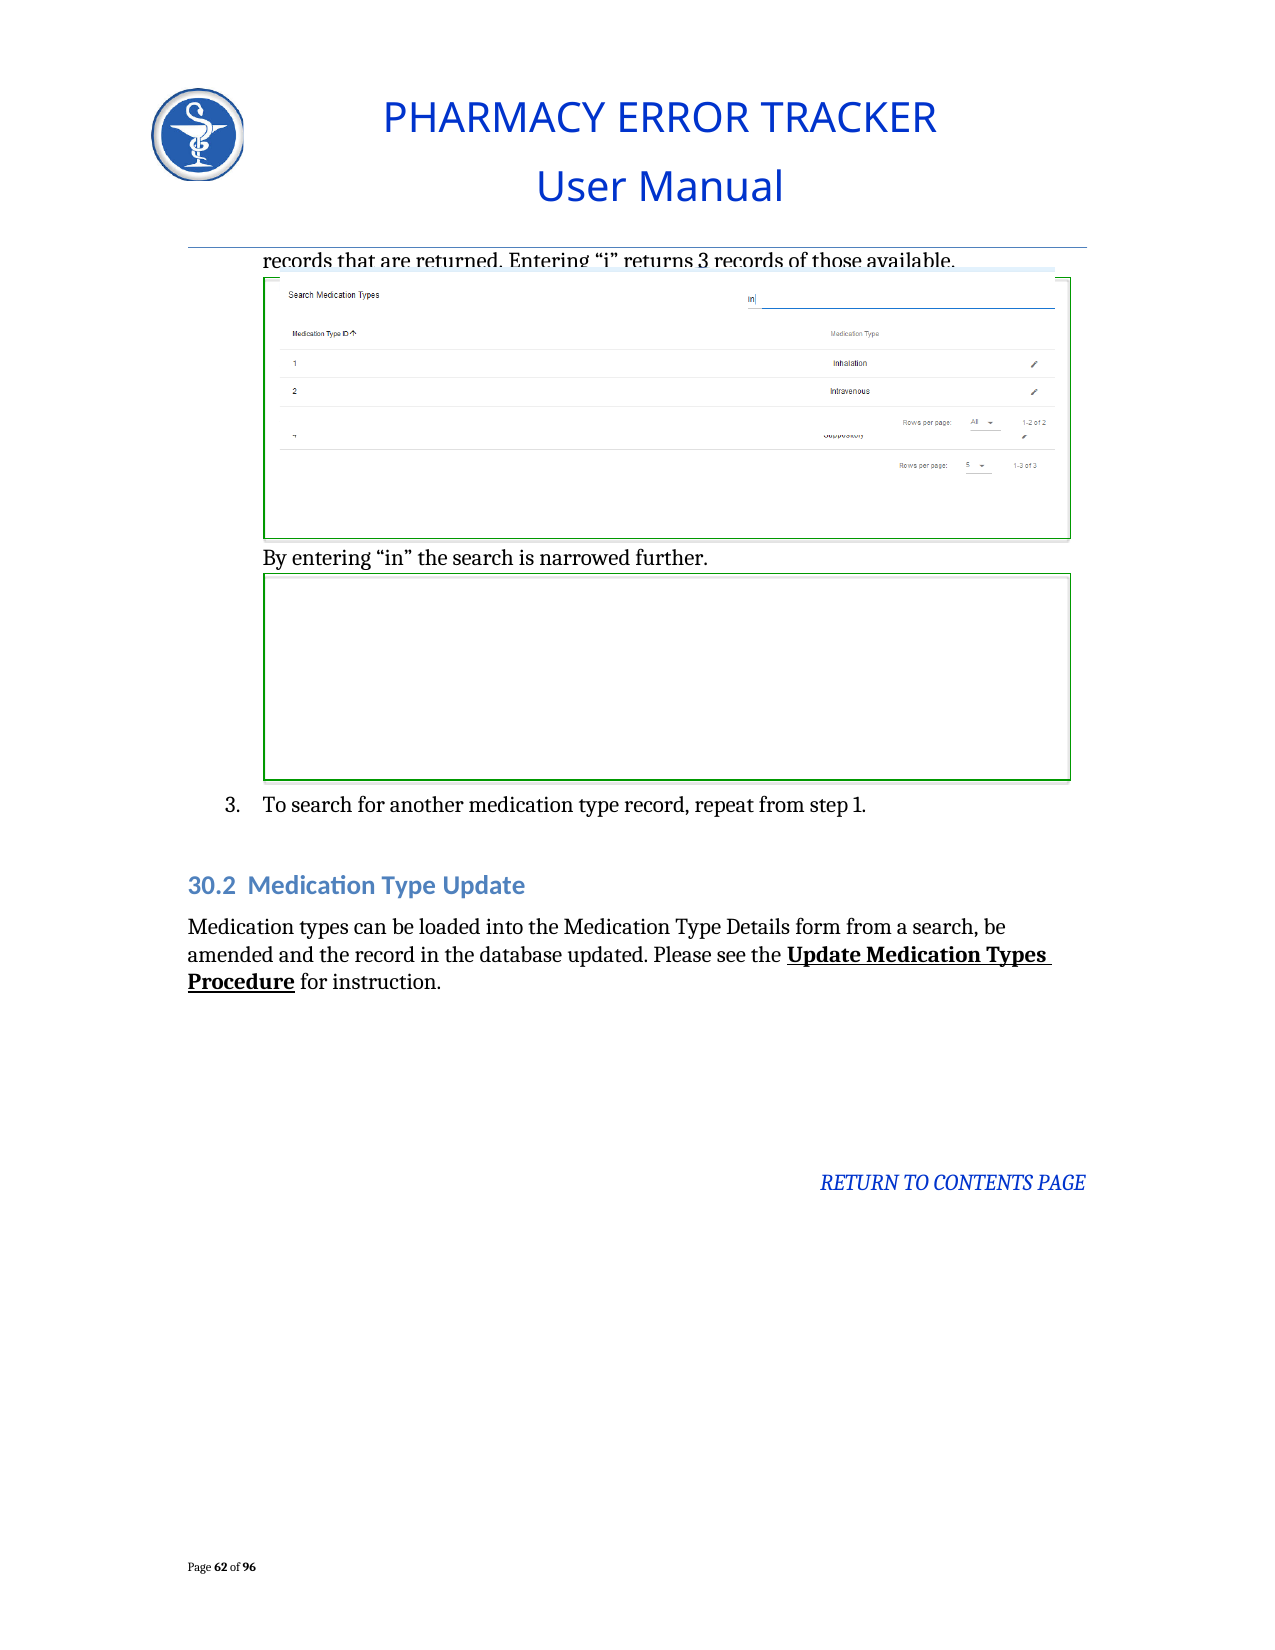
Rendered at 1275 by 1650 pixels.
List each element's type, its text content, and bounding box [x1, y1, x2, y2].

picture [279, 267, 1055, 475]
picture [150, 87, 244, 181]
list To search for another medication type record, repeat from step 1. [225, 792, 1087, 846]
subtitle Medication Type Update [187, 868, 1087, 901]
text RETURN TO CONTENTS PAGE [187, 1169, 1087, 1196]
text Medication types can be loaded into the Medication Type Details form from a search, be amended and the record in the database updated. Please see the Update Medication Types Procedure for instruction. [187, 914, 1087, 995]
